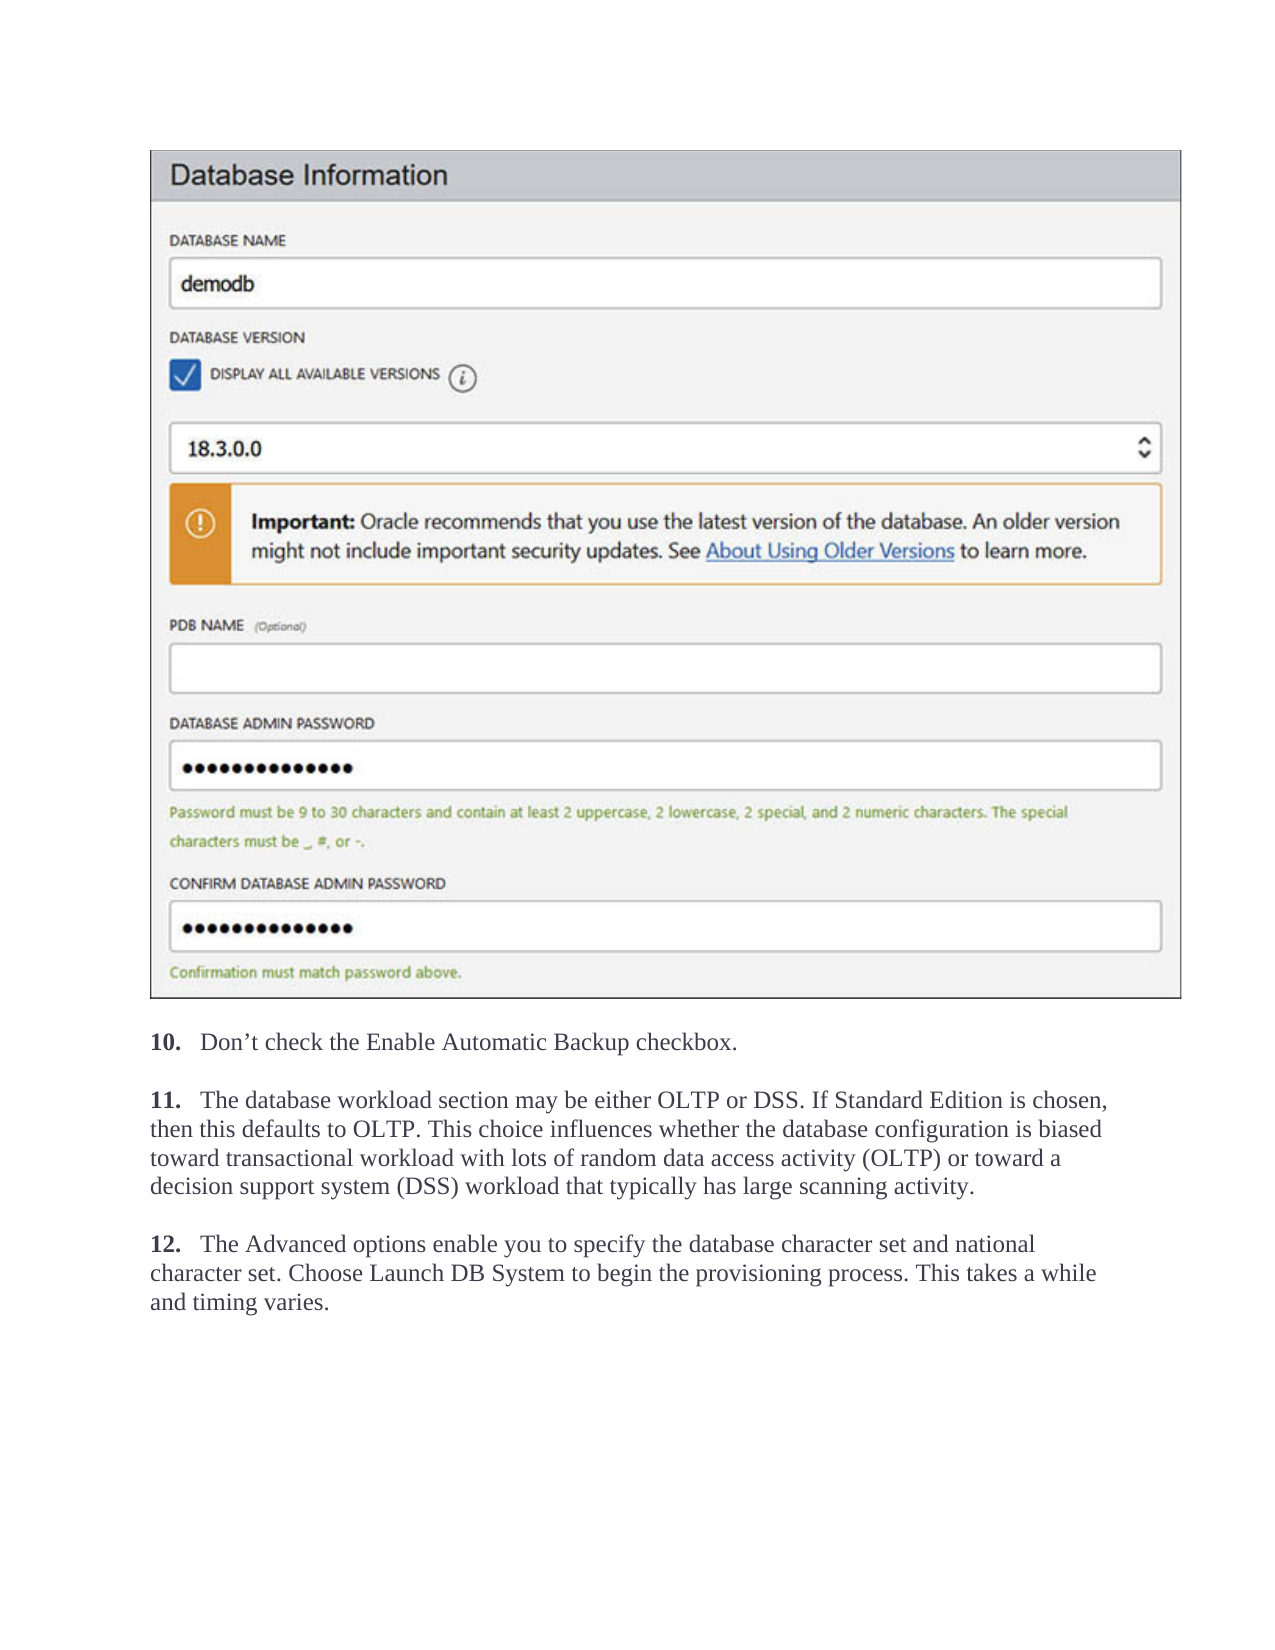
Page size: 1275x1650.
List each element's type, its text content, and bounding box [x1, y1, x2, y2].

text 11. The database workload section may be either OLTP or DSS. If Standard Edition is chosen, then this defaults to OLTP. This choice influences whether the database configuration is biased toward transactional workload with lots of random data access activity (OLTP) or toward a decision support system (DSS) workload that typically has large scanning activity. [150, 1085, 1125, 1200]
picture [150, 150, 1182, 999]
text 10. Don’t check the Enable Automatic Backup checkbox. [150, 1027, 1125, 1056]
text 12. The Advanced options enable you to specify the database character set and national character set. Choose Launch DB System to begin the provisioning process. This takes a while and timing varies. [150, 1229, 1125, 1316]
